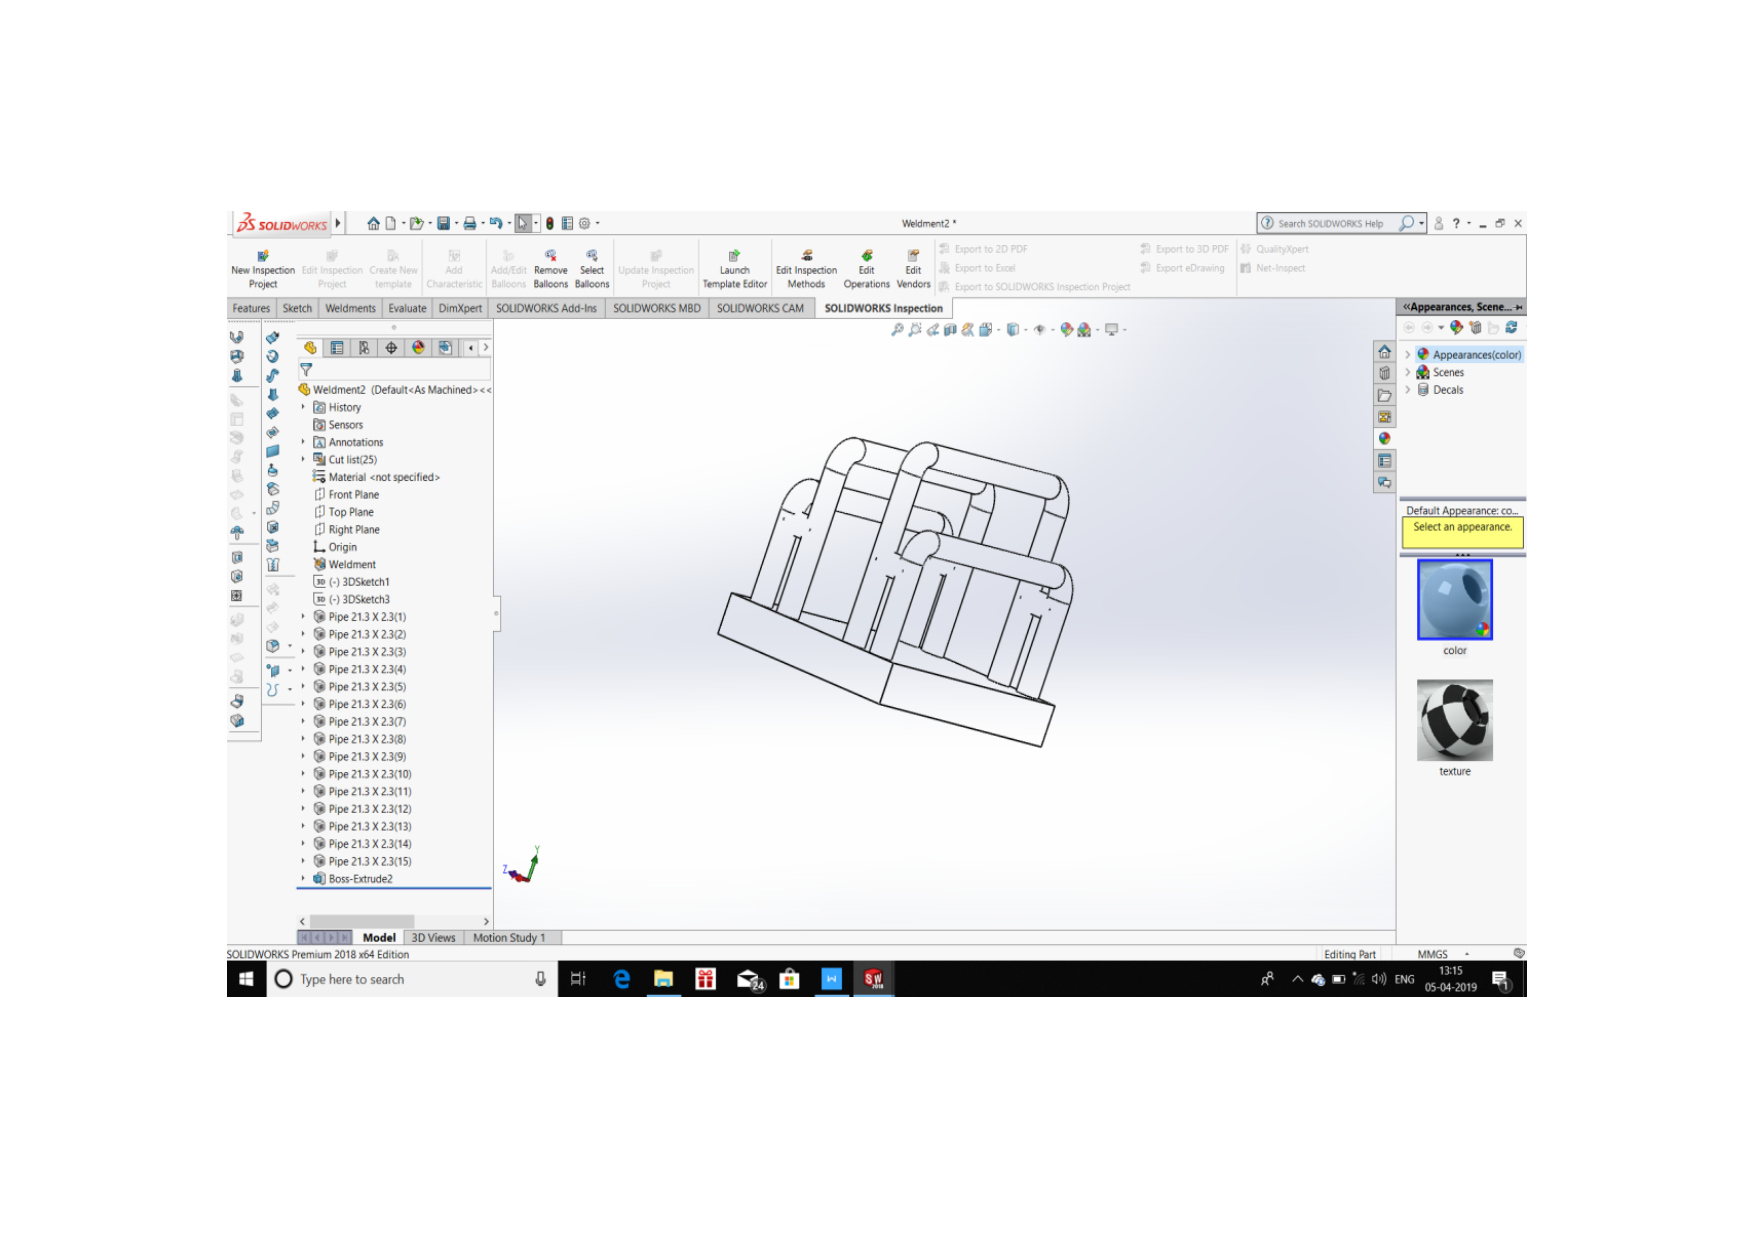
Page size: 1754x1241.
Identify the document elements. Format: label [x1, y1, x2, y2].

picture [227, 211, 1527, 997]
